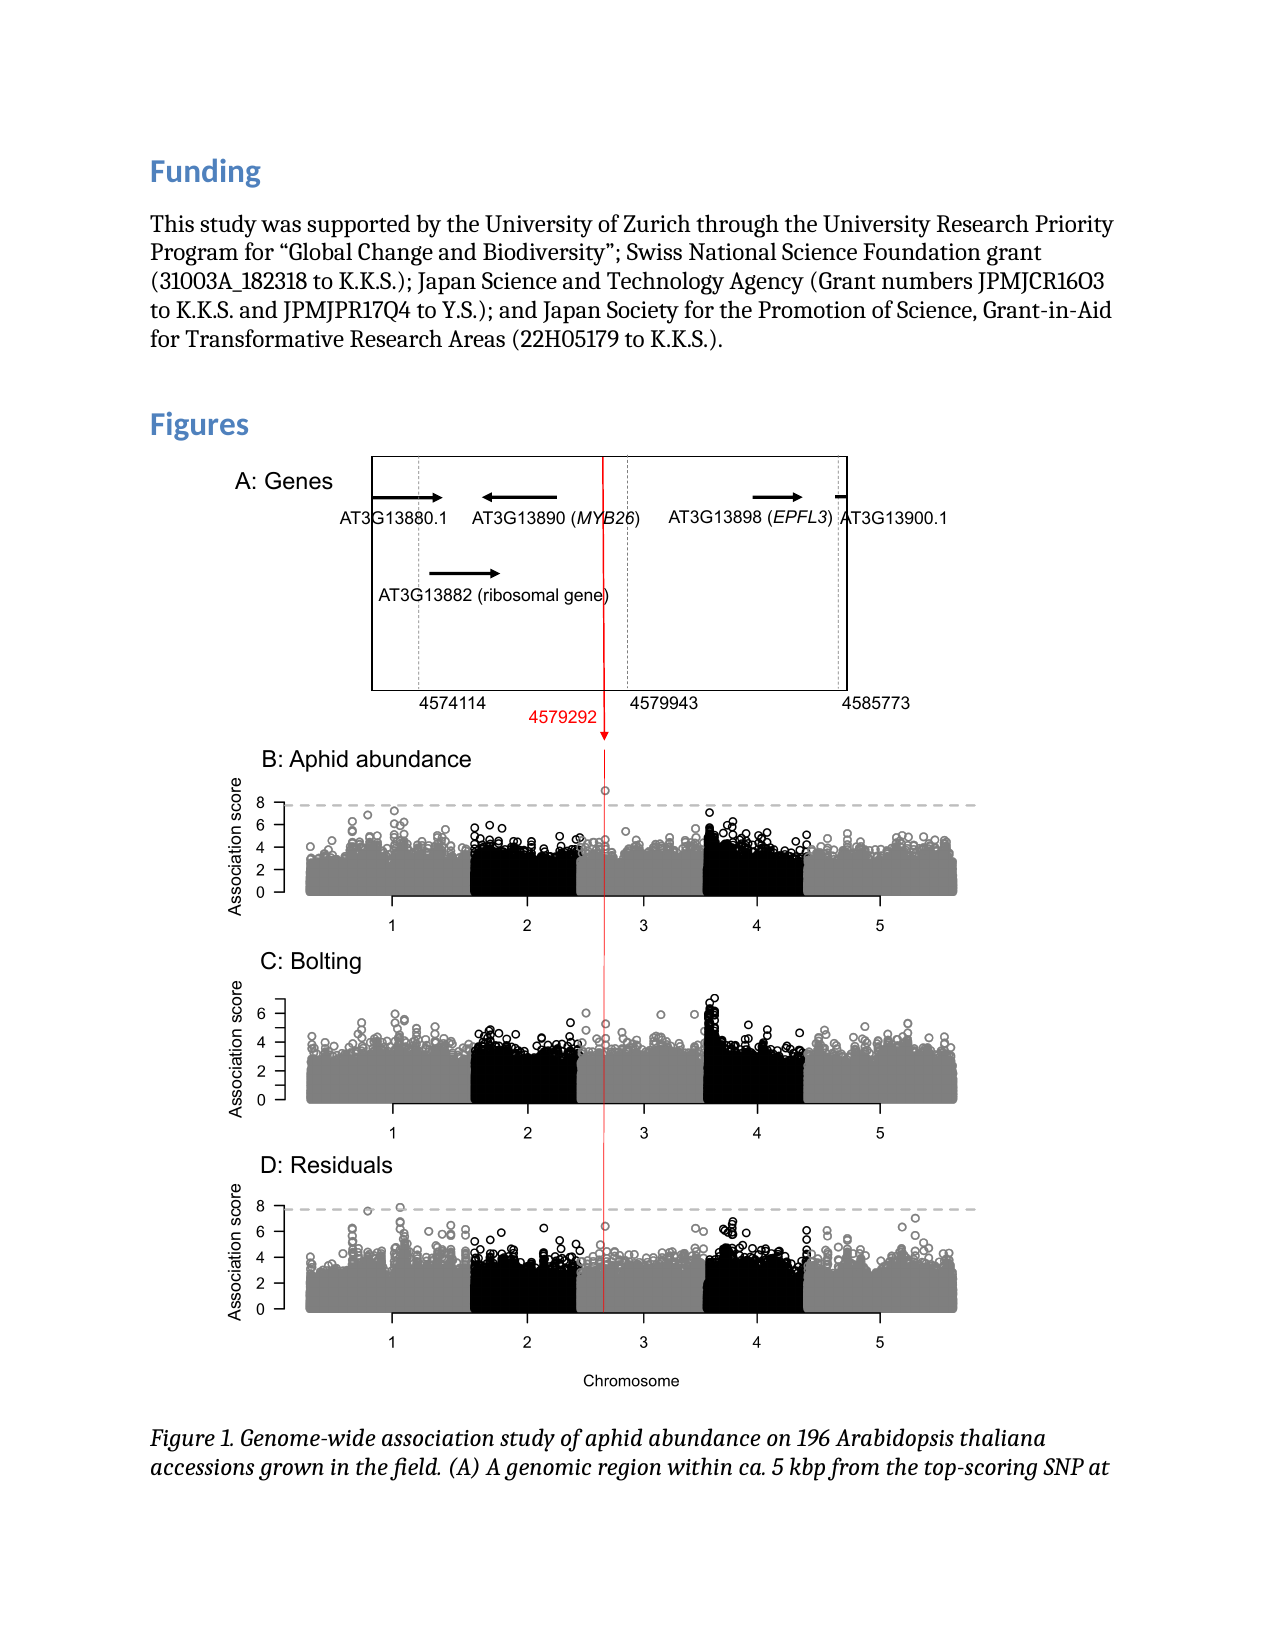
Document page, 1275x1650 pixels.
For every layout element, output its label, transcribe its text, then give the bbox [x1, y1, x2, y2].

subtitle Funding [150, 150, 1125, 191]
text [150, 1424, 1125, 1481]
text This study was supported by the University of Zurich through the University Research Priority Program for “Global Change and Biodiversity”; Swiss National Science Foundation grant (31003A_182318 to K.K.S.); Japan Science and Technology Agency (Grant numbers JPMJCR16O3 to K.K.S. and JPMJPR17Q4 to Y.S.); and Japan Society for the Promotion of Science, Grant-in-Aid for Transformative Research Areas (22H05179 to K.K.S.). [150, 209, 1125, 353]
subtitle Figures [150, 403, 1125, 444]
